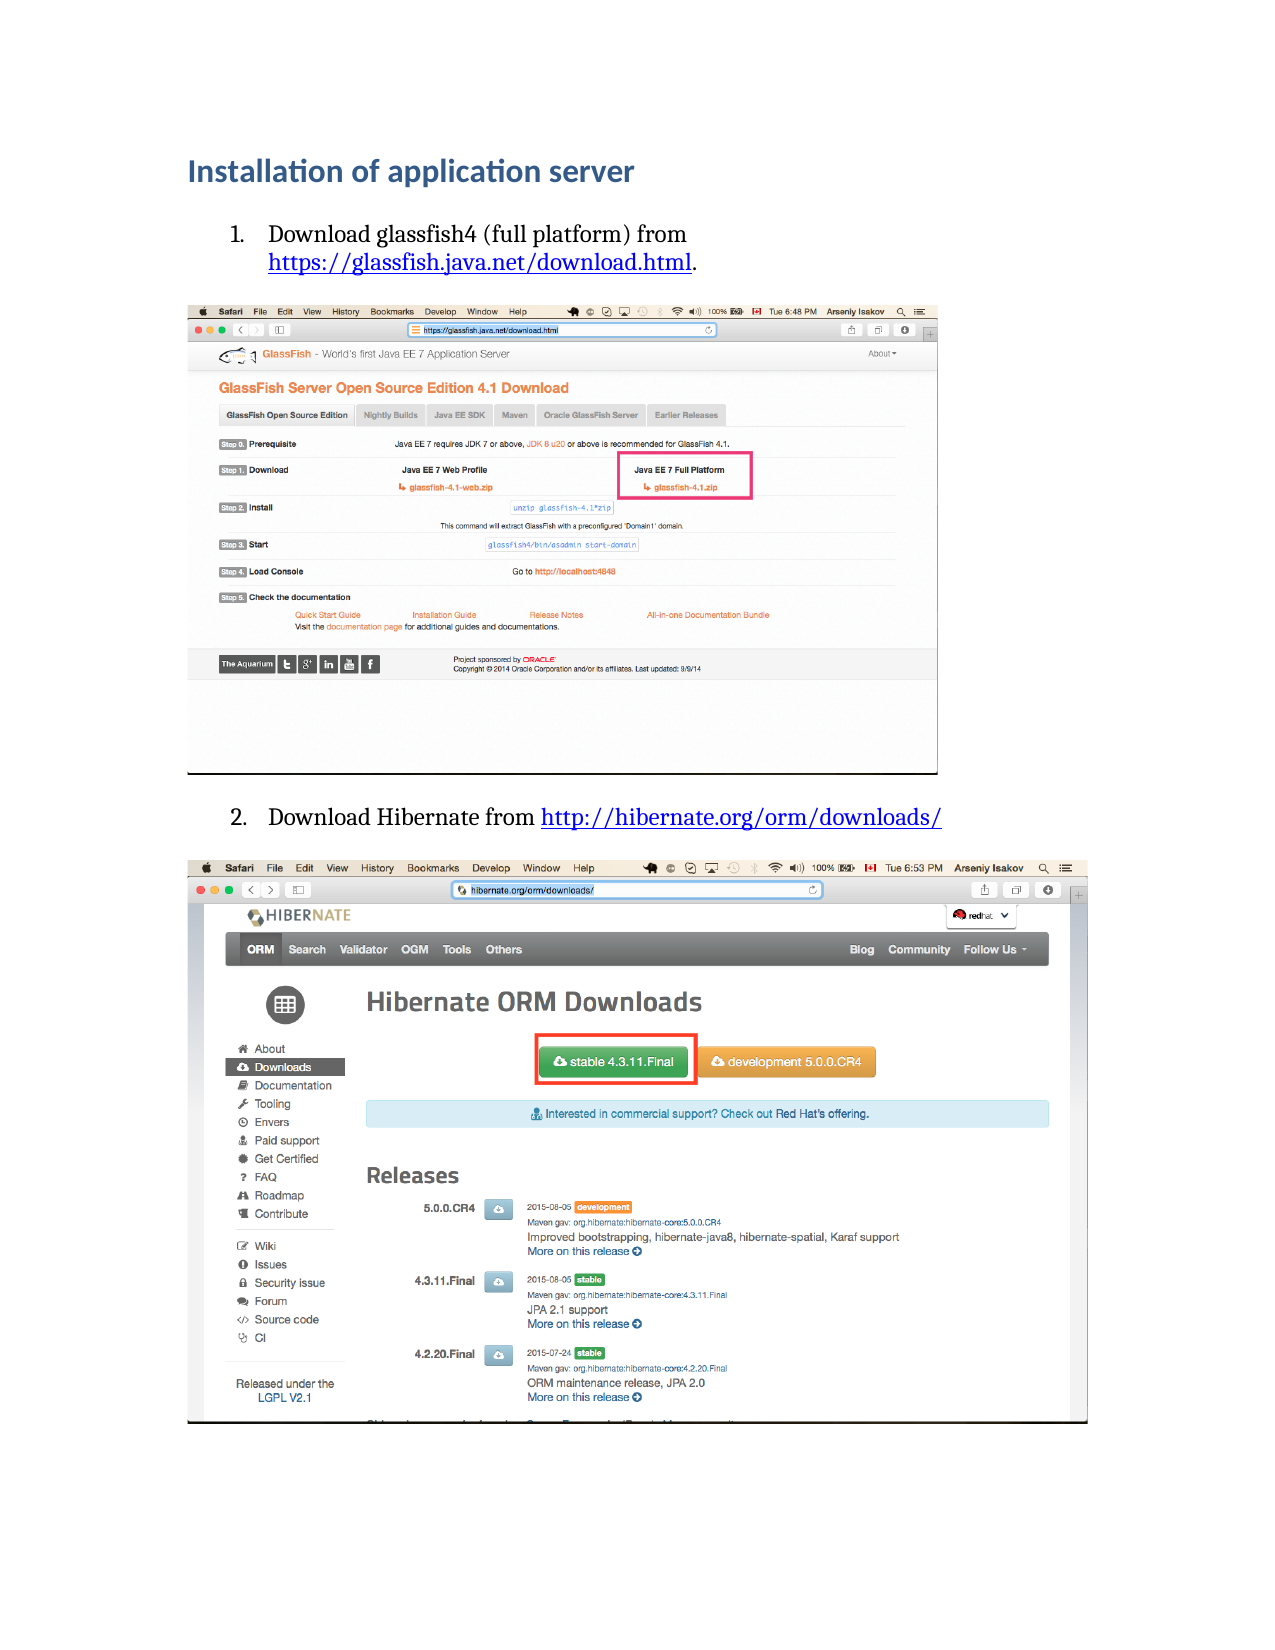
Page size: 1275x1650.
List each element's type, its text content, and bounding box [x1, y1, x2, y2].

picture [187, 860, 1088, 1424]
list Download Hibernate from http://hibernate.org/orm/downloads/ [230, 803, 1087, 832]
subtitle Installation of application server [187, 150, 1087, 191]
list Download glassfish4 (full platform) from https://glassfish.java.net/download.html. [230, 219, 1087, 277]
picture [187, 305, 938, 775]
